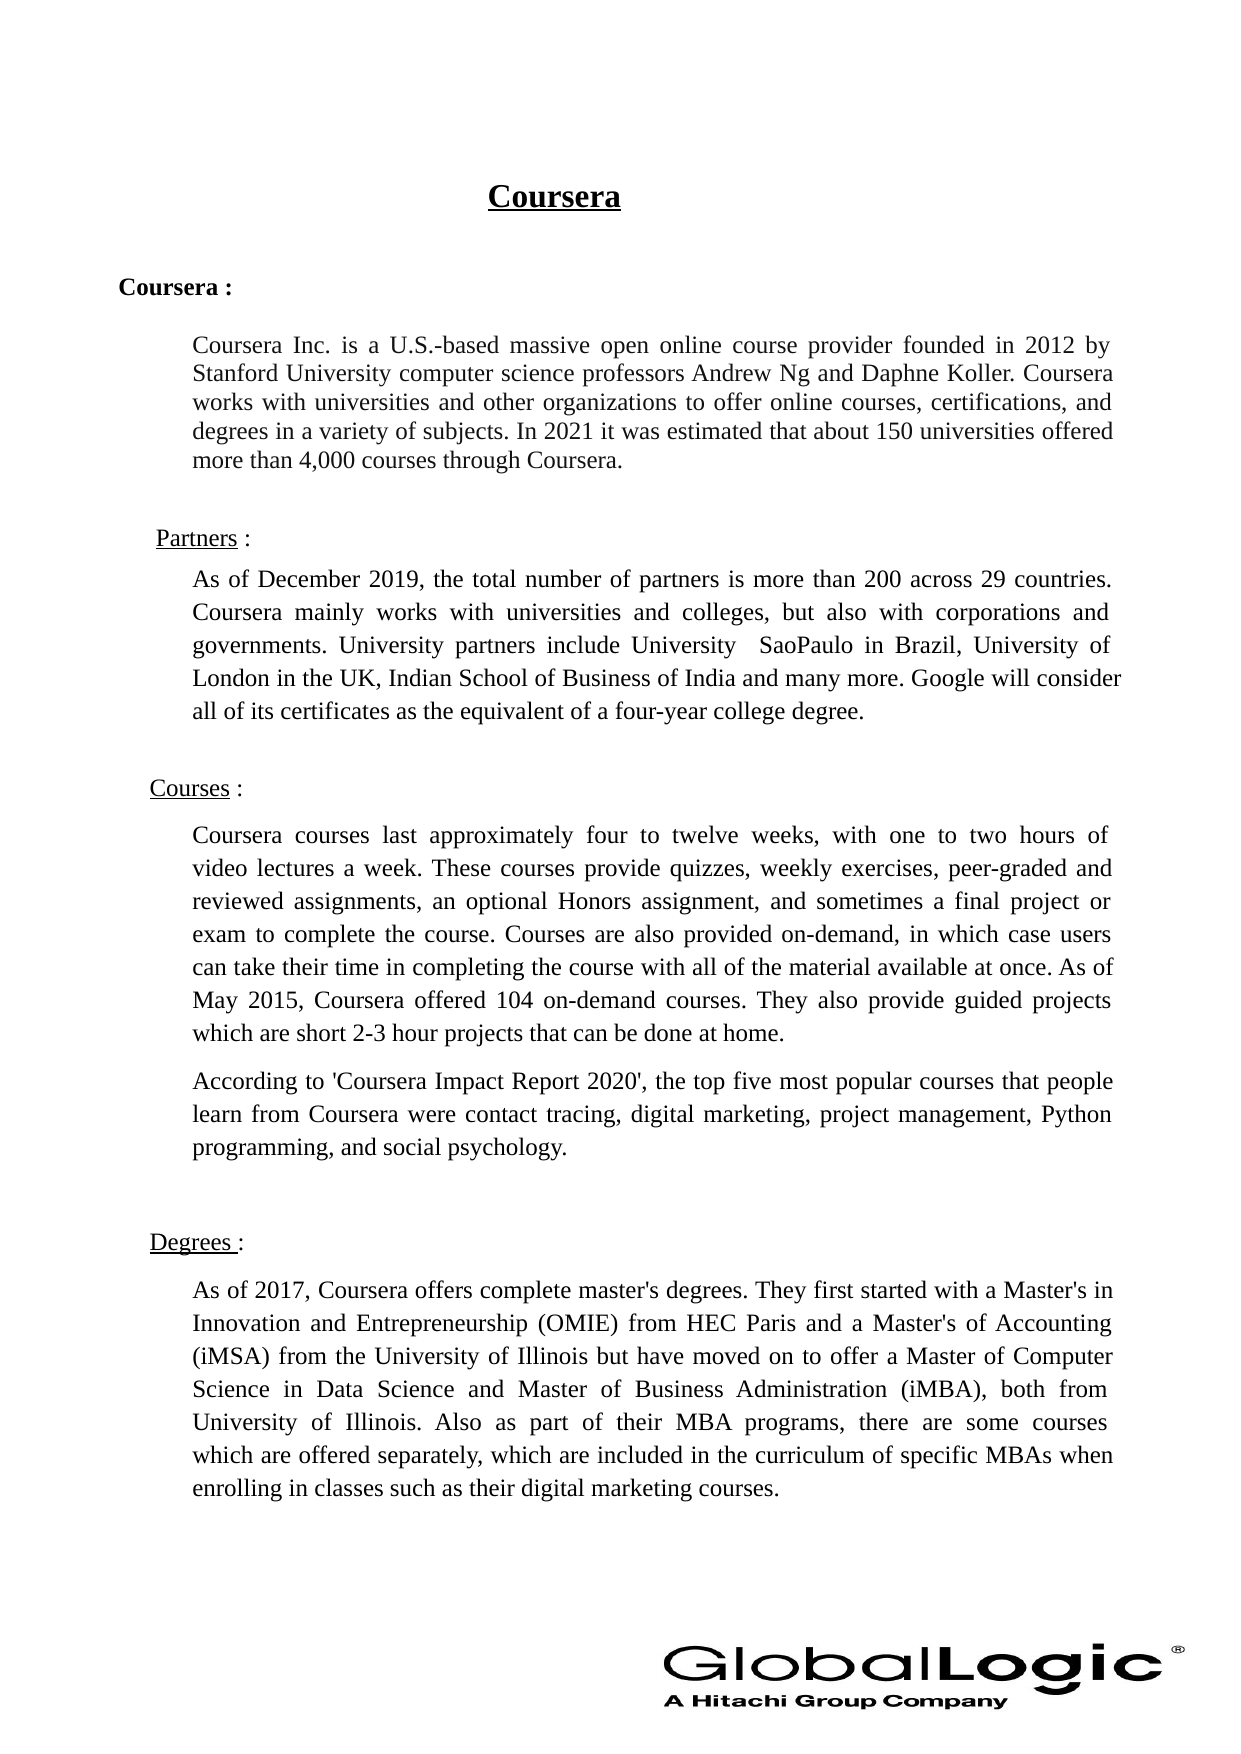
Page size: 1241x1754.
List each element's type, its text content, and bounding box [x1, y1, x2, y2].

text According to 'Coursera Impact Report 2020', the top five most popular courses that people learn from Coursera were contact tracing, digital marketing, project management, Python programming, and social psychology. [118, 1066, 1122, 1161]
text Coursera courses last approximately four to twelve weeks, with one to two hours of video lectures a week. These courses provide quizzes, weekly exercises, peer-graded and reviewed assignments, an optional Honors assignment, and sometimes a final project or exam to complete the course. Courses are also provided on-demand, in which case users can take their time in completing the course with all of the material available at once. As of May 2015, Coursera offered 104 on-demand courses. They also provide guided projects which are short 2-3 hour projects that can be done at home. [118, 820, 1122, 1047]
text Coursera Inc. is a U.S.-based massive open online course provider founded in 2012 by Stanford University computer science professors Andrew Ng and Daphne Koller. Coursera works with universities and other organizations to offer online courses, certifications, and degrees in a variety of subjects. In 2021 it was estimated that about 150 universities offered more than 4,000 courses through Coursera. [118, 330, 1122, 473]
picture [592, 1616, 1233, 1736]
subtitle Partners : [156, 523, 1122, 552]
text As of December 2019, the total number of partners is more than 200 across 29 countries. Coursera mainly works with universities and colleges, but also with corporations and governments. University partners include University SaoPaulo in Brazil, University of London in the UK, Indian School of Business of India and many more. Google will consider all of its certificates as the equivalent of a four-year college degree. [118, 564, 1122, 725]
text Courses : [118, 773, 1122, 801]
text Coursera : [118, 272, 1122, 301]
text As of 2017, Coursera offers complete master's degrees. They first started with a Master's in Innovation and Entrepreneurship (OMIE) from HEC Paris and a Master's of Accounting (iMSA) from the University of Illinois but have moved on to offer a Master of Computer Science in Data Science and Master of Business Administration (iMBA), both from University of Illinois. Also as part of their MBA programs, there are some courses which are offered separately, which are included in the curriculum of specific MBAs when enrolling in classes such as their digital marketing courses. [118, 1275, 1122, 1502]
text Coursera [118, 176, 1122, 215]
text Degrees : [118, 1227, 1122, 1256]
